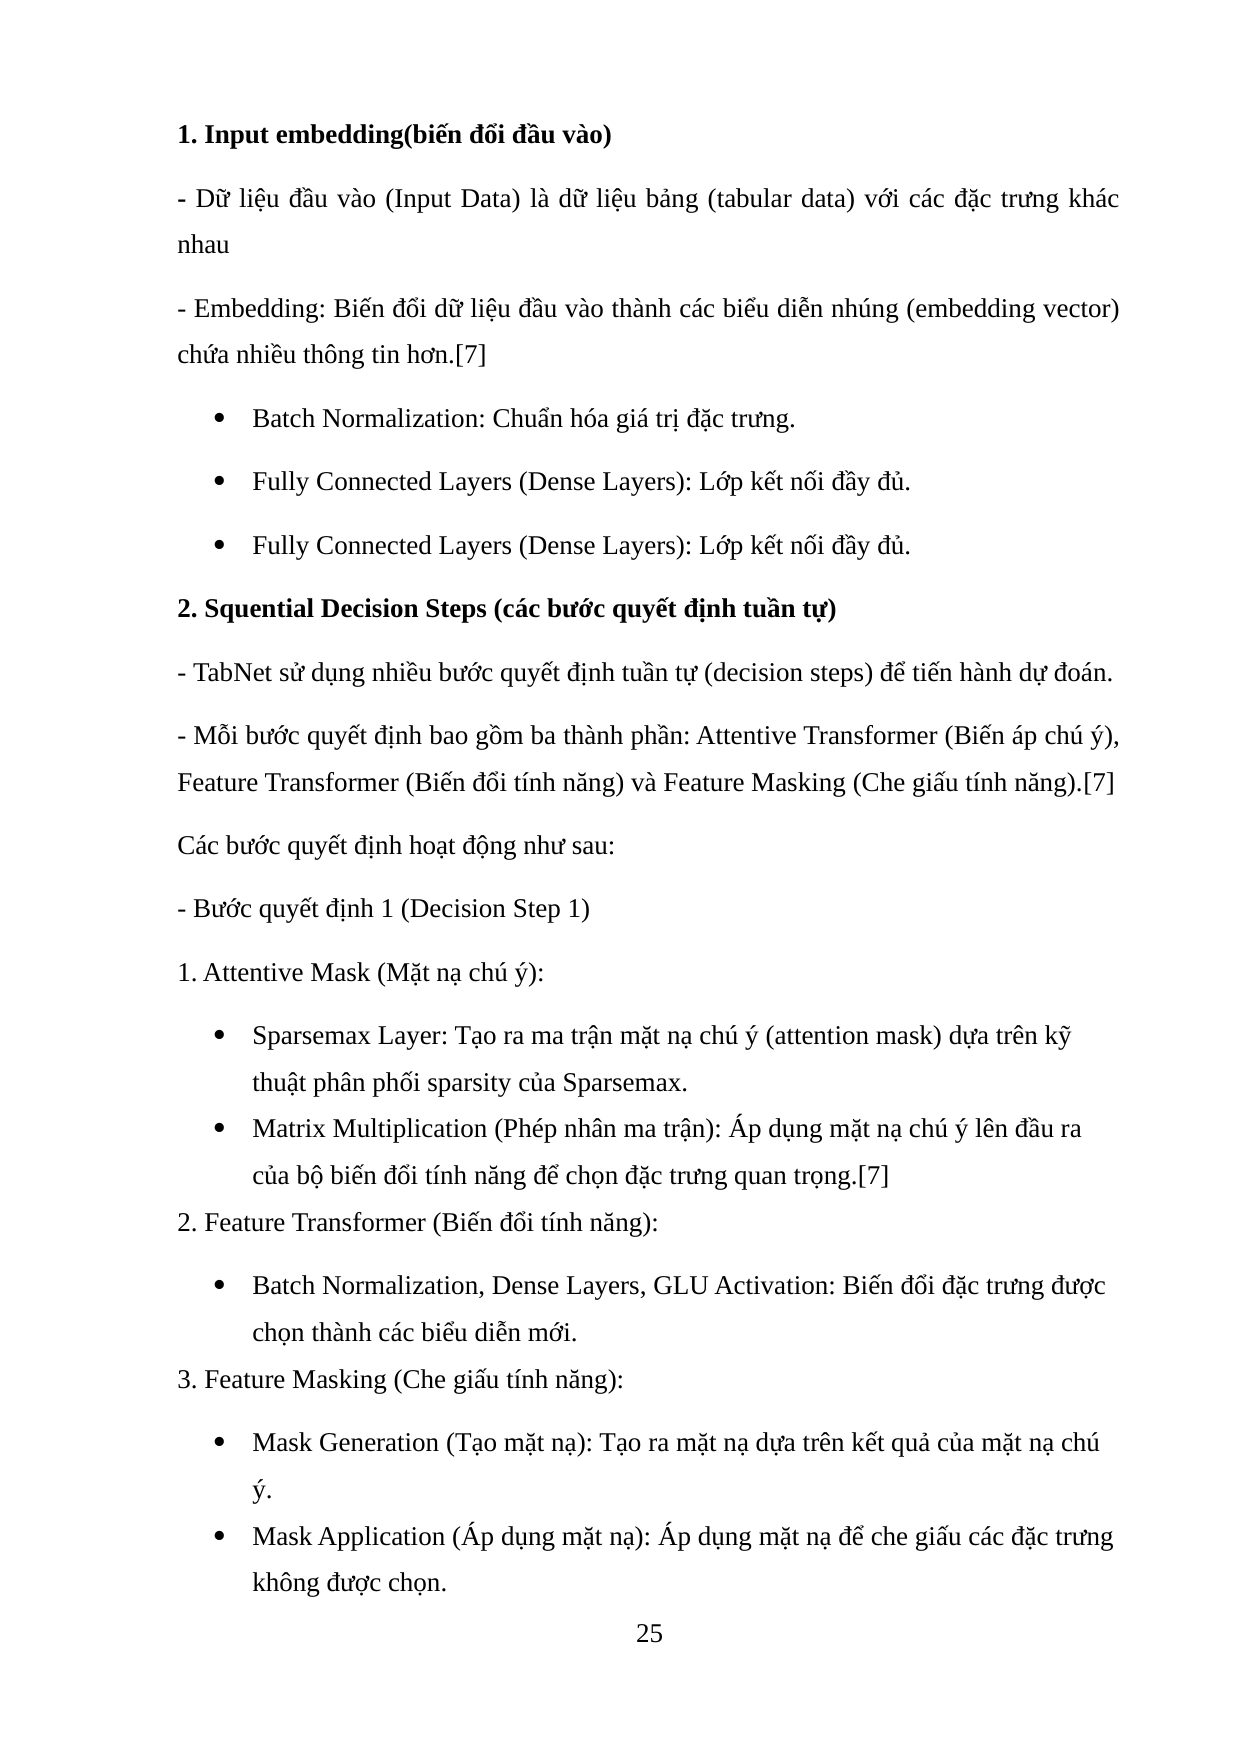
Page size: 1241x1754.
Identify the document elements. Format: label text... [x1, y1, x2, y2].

list Matrix Multiplication (Phép nhân ma trận): Áp dụng mặt nạ chú ý lên đầu ra của bộ biến đổi tính năng để chọn đặc trưng quan trọng.[7] [214, 1113, 1122, 1191]
text Các bước quyết định hoạt động như sau: [177, 829, 1122, 860]
text 3. Feature Masking (Che giấu tính năng): [177, 1363, 1122, 1394]
list Batch Normalization, Dense Layers, GLU Activation: Biến đổi đặc trưng được chọn thành các biểu diễn mới. [214, 1269, 1122, 1347]
text - Mỗi bước quyết định bao gồm ba thành phần: Attentive Transformer (Biến áp chú ý), Feature Transformer (Biến đổi tính năng) và Feature Masking (Che giấu tính năng).[7] [177, 719, 1122, 797]
list Fully Connected Layers (Dense Layers): Lớp kết nối đầy đủ. [214, 529, 1122, 560]
list Mask Generation (Tạo mặt nạ): Tạo ra mặt nạ dựa trên kết quả của mặt nạ chú ý. [214, 1426, 1122, 1504]
list Batch Normalization: Chuẩn hóa giá trị đặc trưng. [214, 402, 1122, 433]
list Sparsemax Layer: Tạo ra ma trận mặt nạ chú ý (attention mask) dựa trên kỹ thuật phân phối sparsity của Sparsemax. [214, 1019, 1122, 1097]
text 2. Squential Decision Steps (các bước quyết định tuần tự) [177, 592, 1122, 624]
text 2. Feature Transformer (Biến đổi tính năng): [177, 1206, 1122, 1237]
text - Dữ liệu đầu vào (Input Data) là dữ liệu bảng (tabular data) với các đặc trưng khác nhau [177, 182, 1122, 260]
list Mask Application (Áp dụng mặt nạ): Áp dụng mặt nạ để che giấu các đặc trưng không được chọn. [214, 1519, 1122, 1597]
text 1. Attentive Mask (Mặt nạ chú ý): [177, 956, 1122, 987]
text 1. Input embedding(biến đổi đầu vào) [177, 118, 1122, 150]
text - TabNet sử dụng nhiều bước quyết định tuần tự (decision steps) để tiến hành dự đoán. [177, 656, 1122, 687]
text - Embedding: Biến đổi dữ liệu đầu vào thành các biểu diễn nhúng (embedding vector) chứa nhiều thông tin hơn.[7] [177, 292, 1122, 370]
list Fully Connected Layers (Dense Layers): Lớp kết nối đầy đủ. [214, 465, 1122, 497]
text - Bước quyết định 1 (Decision Step 1) [177, 892, 1122, 924]
